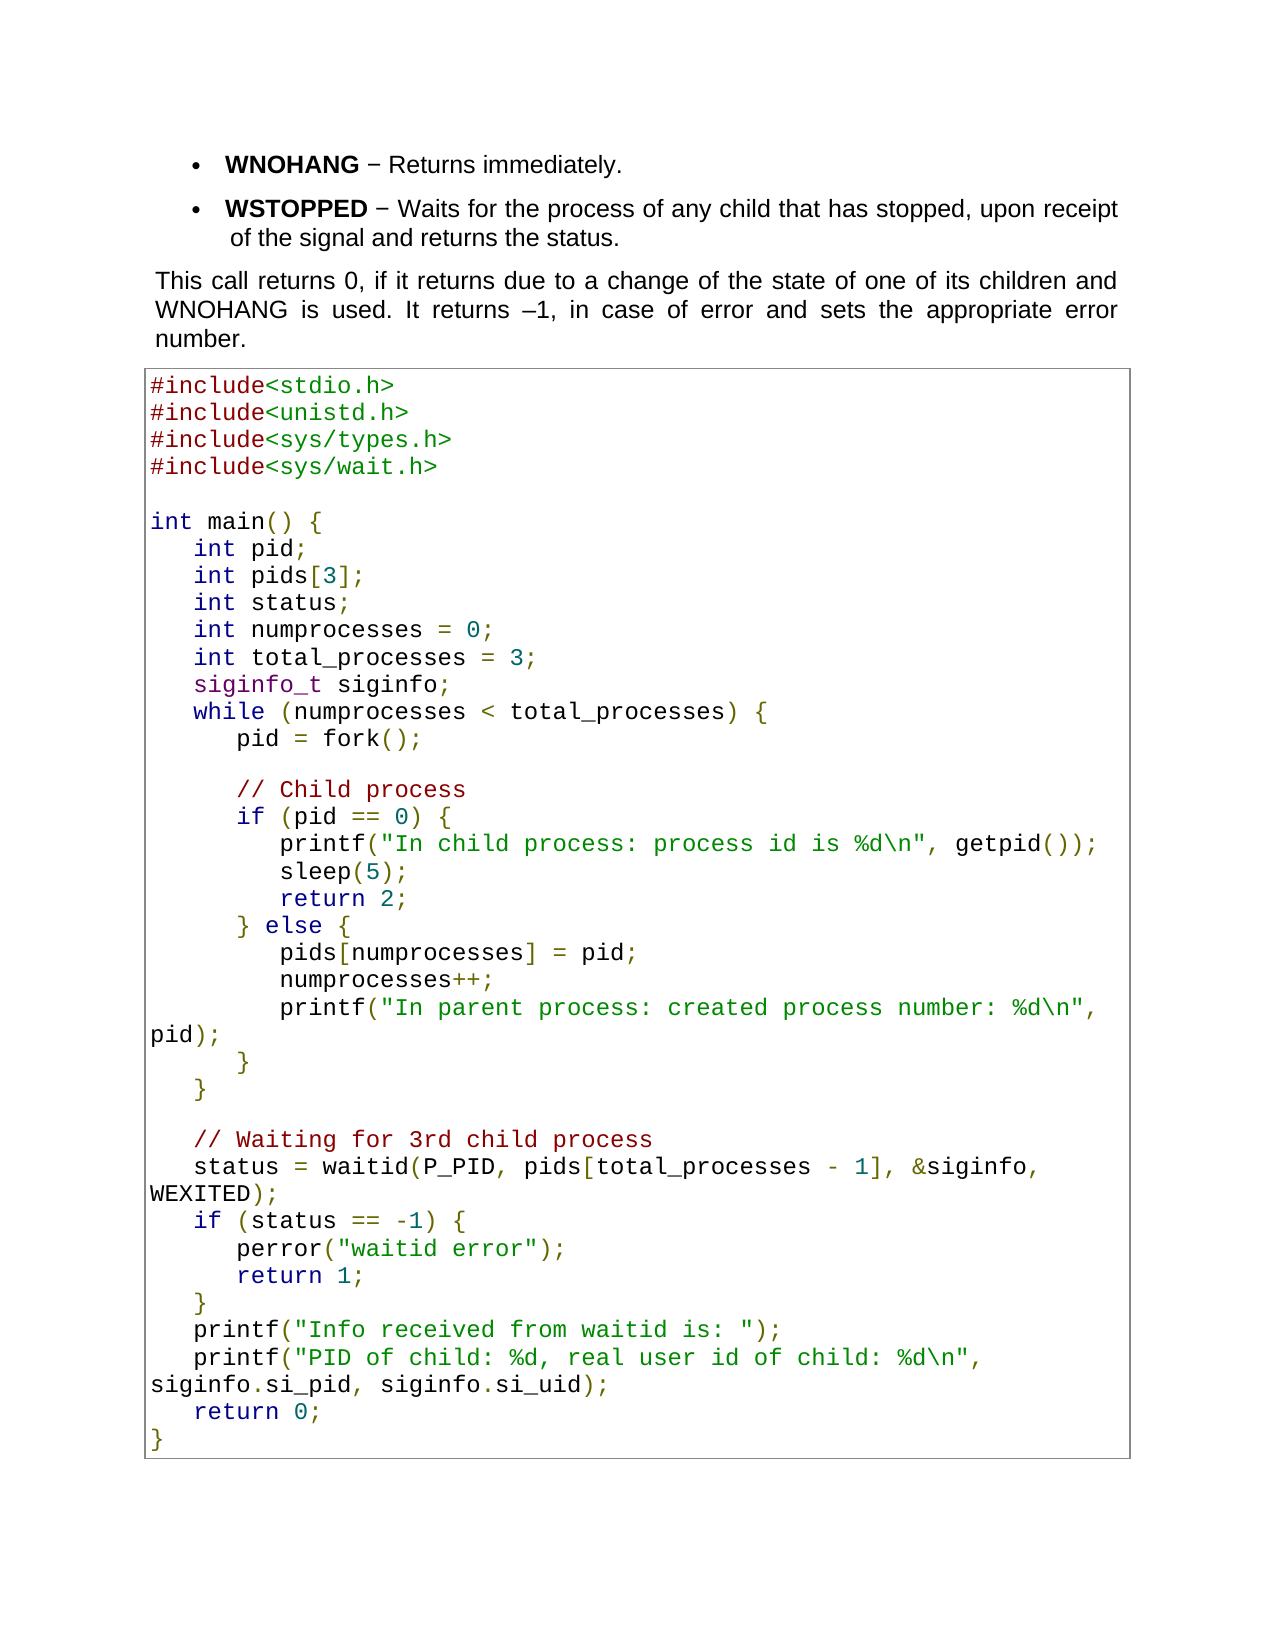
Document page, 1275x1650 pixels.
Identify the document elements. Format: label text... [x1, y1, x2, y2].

text pid = fork(); [150, 727, 1125, 754]
text } [150, 1049, 1125, 1077]
text numprocesses++; [150, 968, 1125, 995]
text int pid; [150, 536, 1125, 563]
text // Waiting for 3rd child process [150, 1127, 1125, 1154]
text } else { [150, 913, 1125, 941]
text while (numprocesses < total_processes) { [150, 699, 1125, 727]
text int status; [150, 591, 1125, 618]
text } [146, 1421, 1129, 1458]
text #include<stdio.h> [146, 369, 1129, 400]
text return 1; [150, 1263, 1125, 1291]
text printf("In child process: process id is %d\n", getpid()); [150, 832, 1125, 859]
text int pids[3]; [150, 563, 1125, 591]
text #include<unistd.h> [150, 400, 1125, 428]
text int total_processes = 3; [150, 645, 1125, 672]
text #include<sys/types.h> [150, 428, 1125, 455]
text printf("In parent process: created process number: %d\n", pid); [150, 995, 1125, 1049]
text printf("Info received from waitid is: "); [150, 1318, 1125, 1345]
text int main() { [150, 509, 1125, 536]
text pids[numprocesses] = pid; [150, 941, 1125, 968]
list WSTOPPED − Waits for the process of any child that has stopped, upon receipt of the signal and returns the status. [192, 194, 1120, 251]
list WNOHANG − Returns immediately. [192, 150, 1120, 179]
text #include<sys/wait.h> [150, 455, 1125, 482]
text } [150, 1291, 1125, 1318]
text This call returns 0, if it returns due to a change of the state of one of its children and WNOHANG is used. It returns –1, in case of error and sets the appropriate error number. [155, 266, 1120, 352]
text int numprocesses = 0; [150, 618, 1125, 645]
text } [150, 1077, 1125, 1104]
text return 0; [150, 1399, 1125, 1421]
text perror("waitid error"); [150, 1236, 1125, 1263]
text if (pid == 0) { [150, 805, 1125, 832]
text return 2; [150, 886, 1125, 913]
text siginfo_t siginfo; [150, 672, 1125, 699]
text if (status == -1) { [150, 1209, 1125, 1236]
text // Child process [150, 777, 1125, 805]
text printf("PID of child: %d, real user id of child: %d\n", siginfo.si_pid, siginfo.si_uid); [150, 1345, 1125, 1399]
text sleep(5); [150, 859, 1125, 886]
text status = waitid(P_PID, pids[total_processes - 1], &siginfo, WEXITED); [150, 1154, 1125, 1209]
